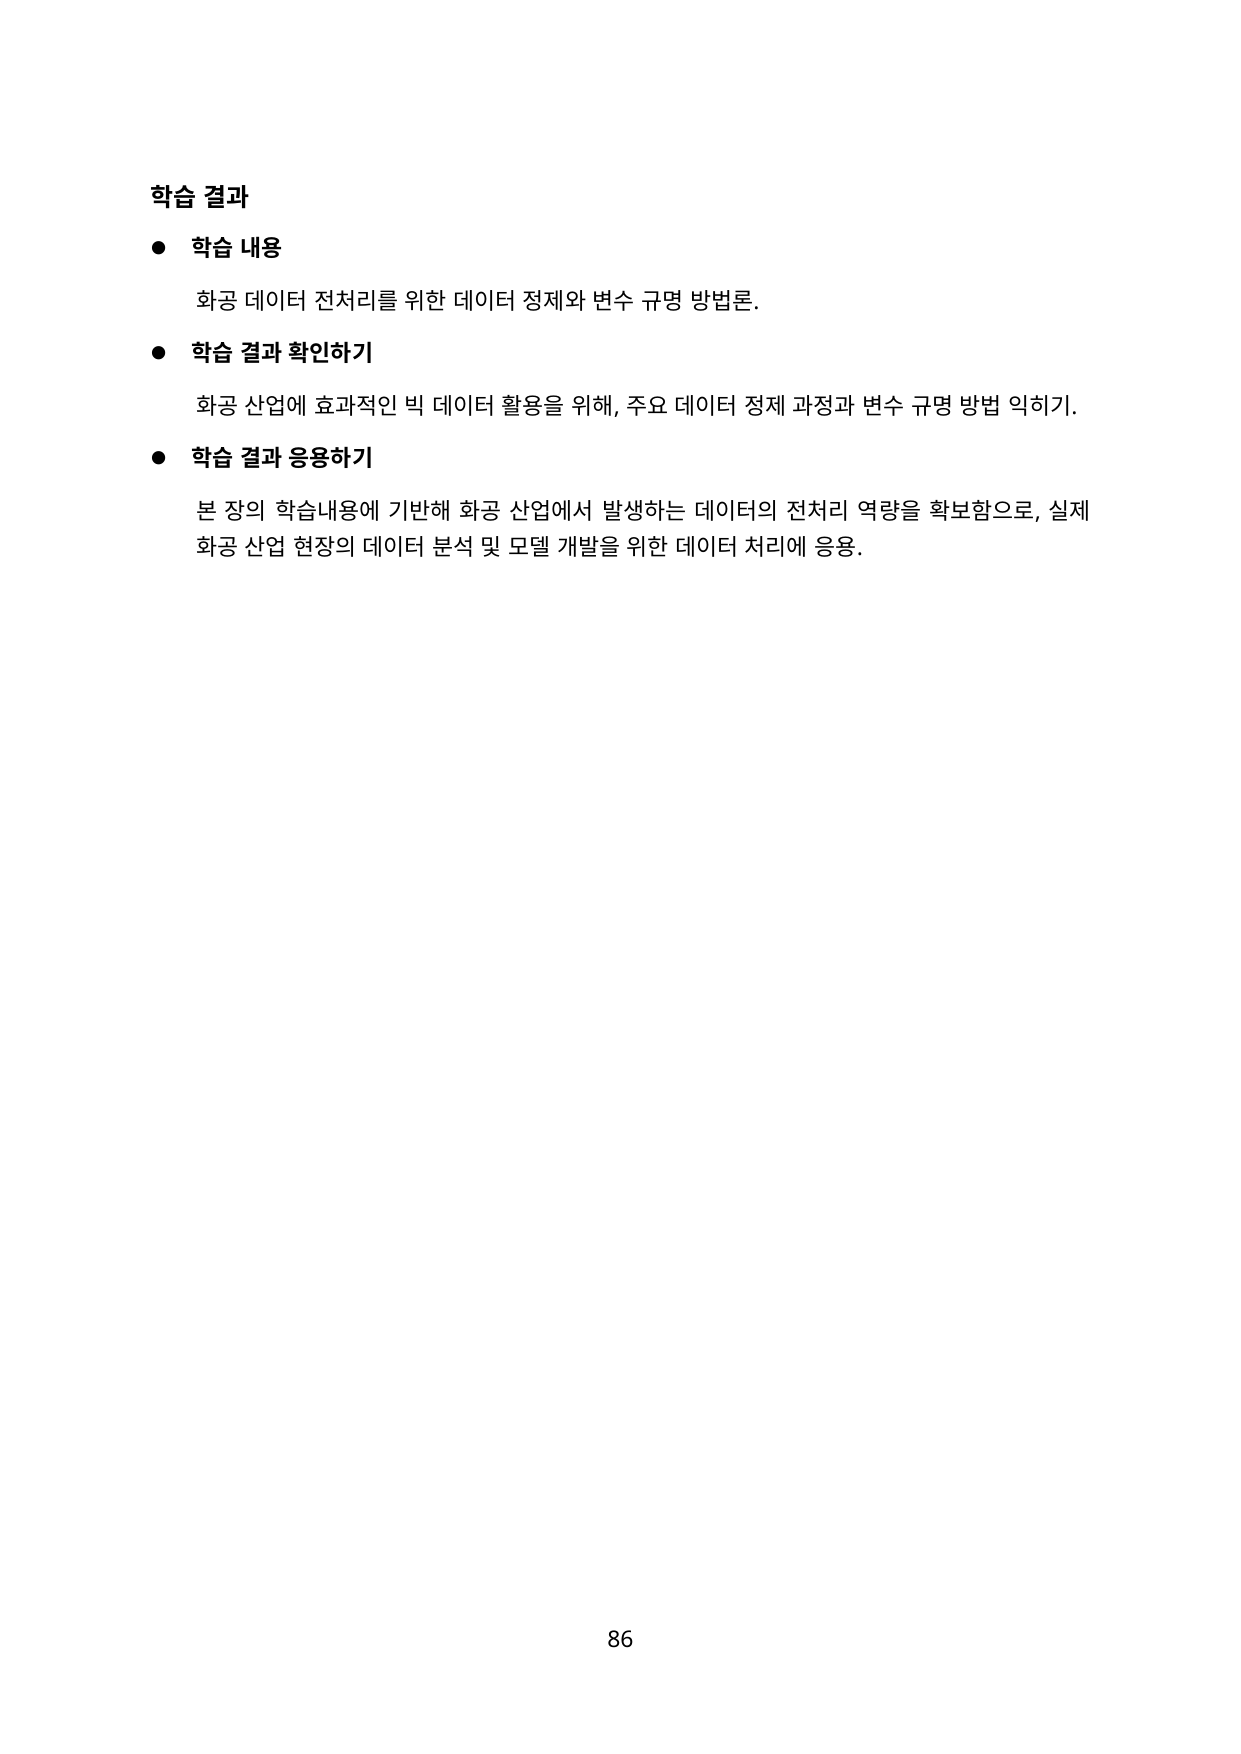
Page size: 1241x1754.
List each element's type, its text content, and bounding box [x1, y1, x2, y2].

subtitle 학습 결과 [150, 177, 1090, 213]
text 학습 내용 [150, 230, 1090, 263]
text 본 장의 학습내용에 기반해 화공 산업에서 발생하는 데이터의 전처리 역량을 확보함으로, 실제 화공 산업 현장의 데이터 분석 및 모델 개발을 위한 데이터 처리에 응용. [196, 493, 1090, 562]
text 화공 산업에 효과적인 빅 데이터 활용을 위해, 주요 데이터 정제 과정과 변수 규명 방법 익히기. [196, 388, 1090, 421]
text 학습 결과 확인하기 [150, 335, 1090, 368]
text 화공 데이터 전처리를 위한 데이터 정제와 변수 규명 방법론. [196, 283, 1090, 316]
text 학습 결과 응용하기 [150, 440, 1090, 473]
